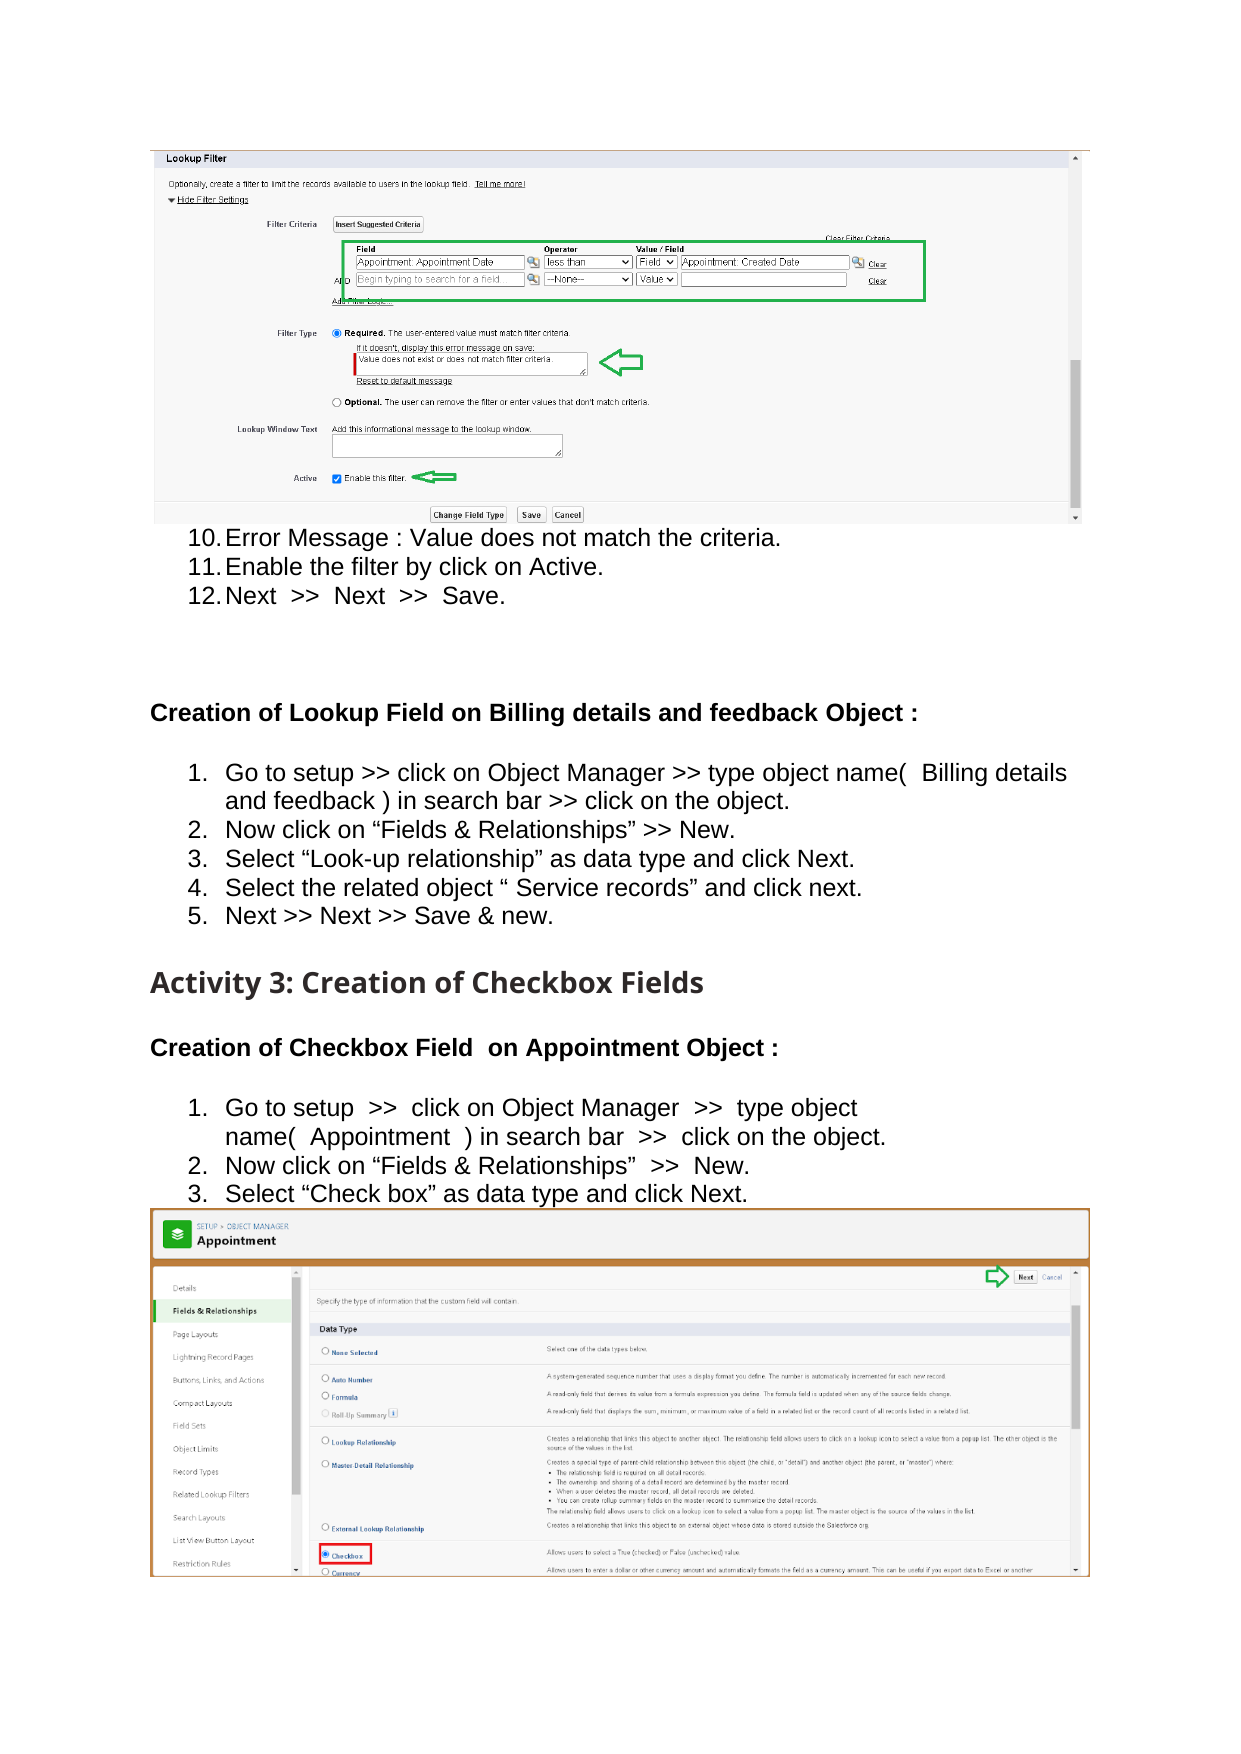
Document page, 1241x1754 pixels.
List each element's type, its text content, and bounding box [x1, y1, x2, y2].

list Next >> Next >> Save & new. [187, 901, 1090, 930]
list Next >> Next >> Save. [187, 581, 1090, 609]
text Activity 3: Creation of Checkbox Fields [150, 955, 1090, 1002]
picture [150, 150, 1090, 524]
list Now click on “Fields & Relationships” >> New. [187, 815, 1090, 844]
list Select “Look-up relationship” as data type and click Next. [187, 844, 1090, 872]
text Creation of Lookup Field on Billing details and feedback Object : [150, 697, 1090, 726]
list Select the related object “ Service records” and click next. [187, 872, 1090, 901]
picture [150, 1208, 1090, 1577]
list Select “Check box” as data type and click Next. [187, 1179, 1090, 1208]
list Enable the filter by click on Active. [187, 552, 1090, 581]
list Go to setup >> click on Object Manager >> type object name( Appointment ) in search bar >> click on the object. [187, 1093, 1090, 1151]
list Now click on “Fields & Relationships” >> New. [187, 1151, 1090, 1179]
text Creation of Checkbox Field on Appointment Object : [150, 1033, 1090, 1062]
list Error Message : Value does not match the criteria. [187, 524, 1090, 552]
list Go to setup >> click on Object Manager >> type object name( Billing details and feedback ) in search bar >> click on the object. [187, 757, 1090, 815]
